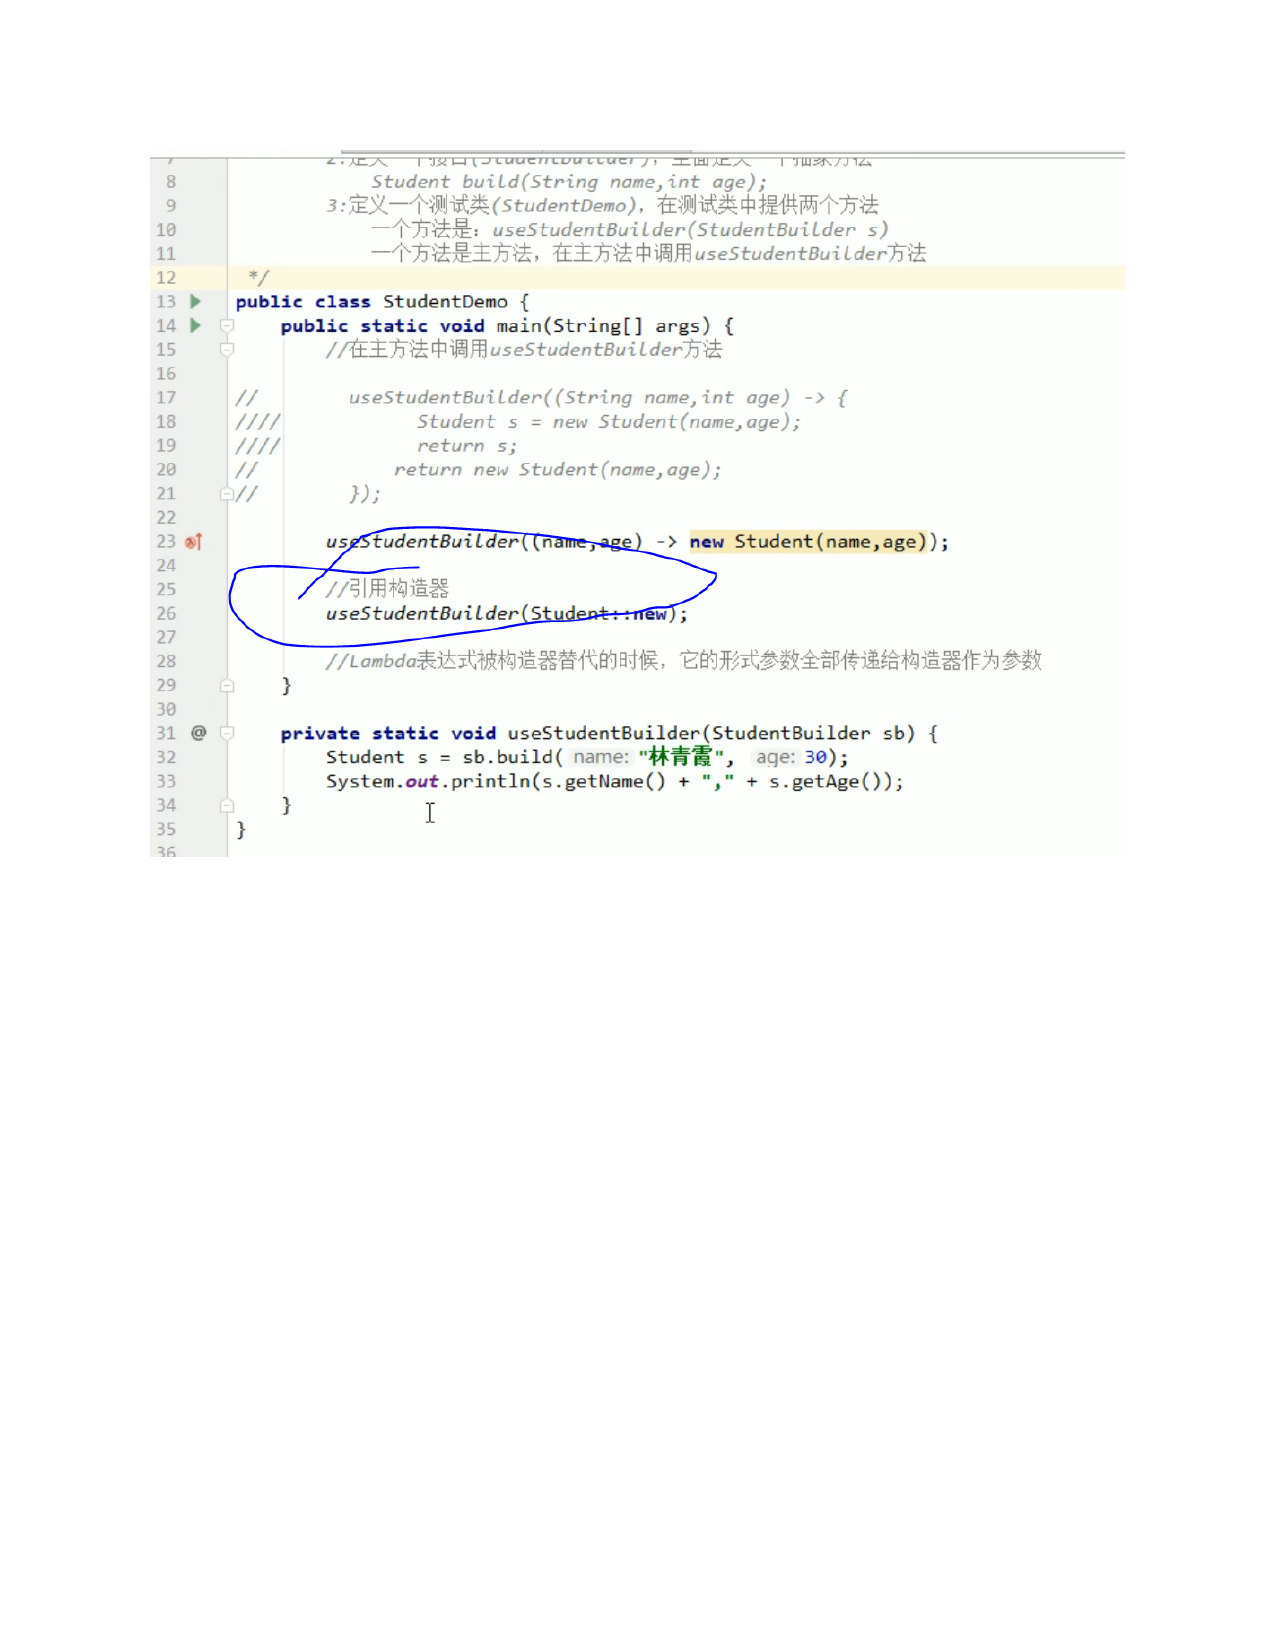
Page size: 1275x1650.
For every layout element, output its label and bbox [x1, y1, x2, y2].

picture [150, 150, 1125, 857]
